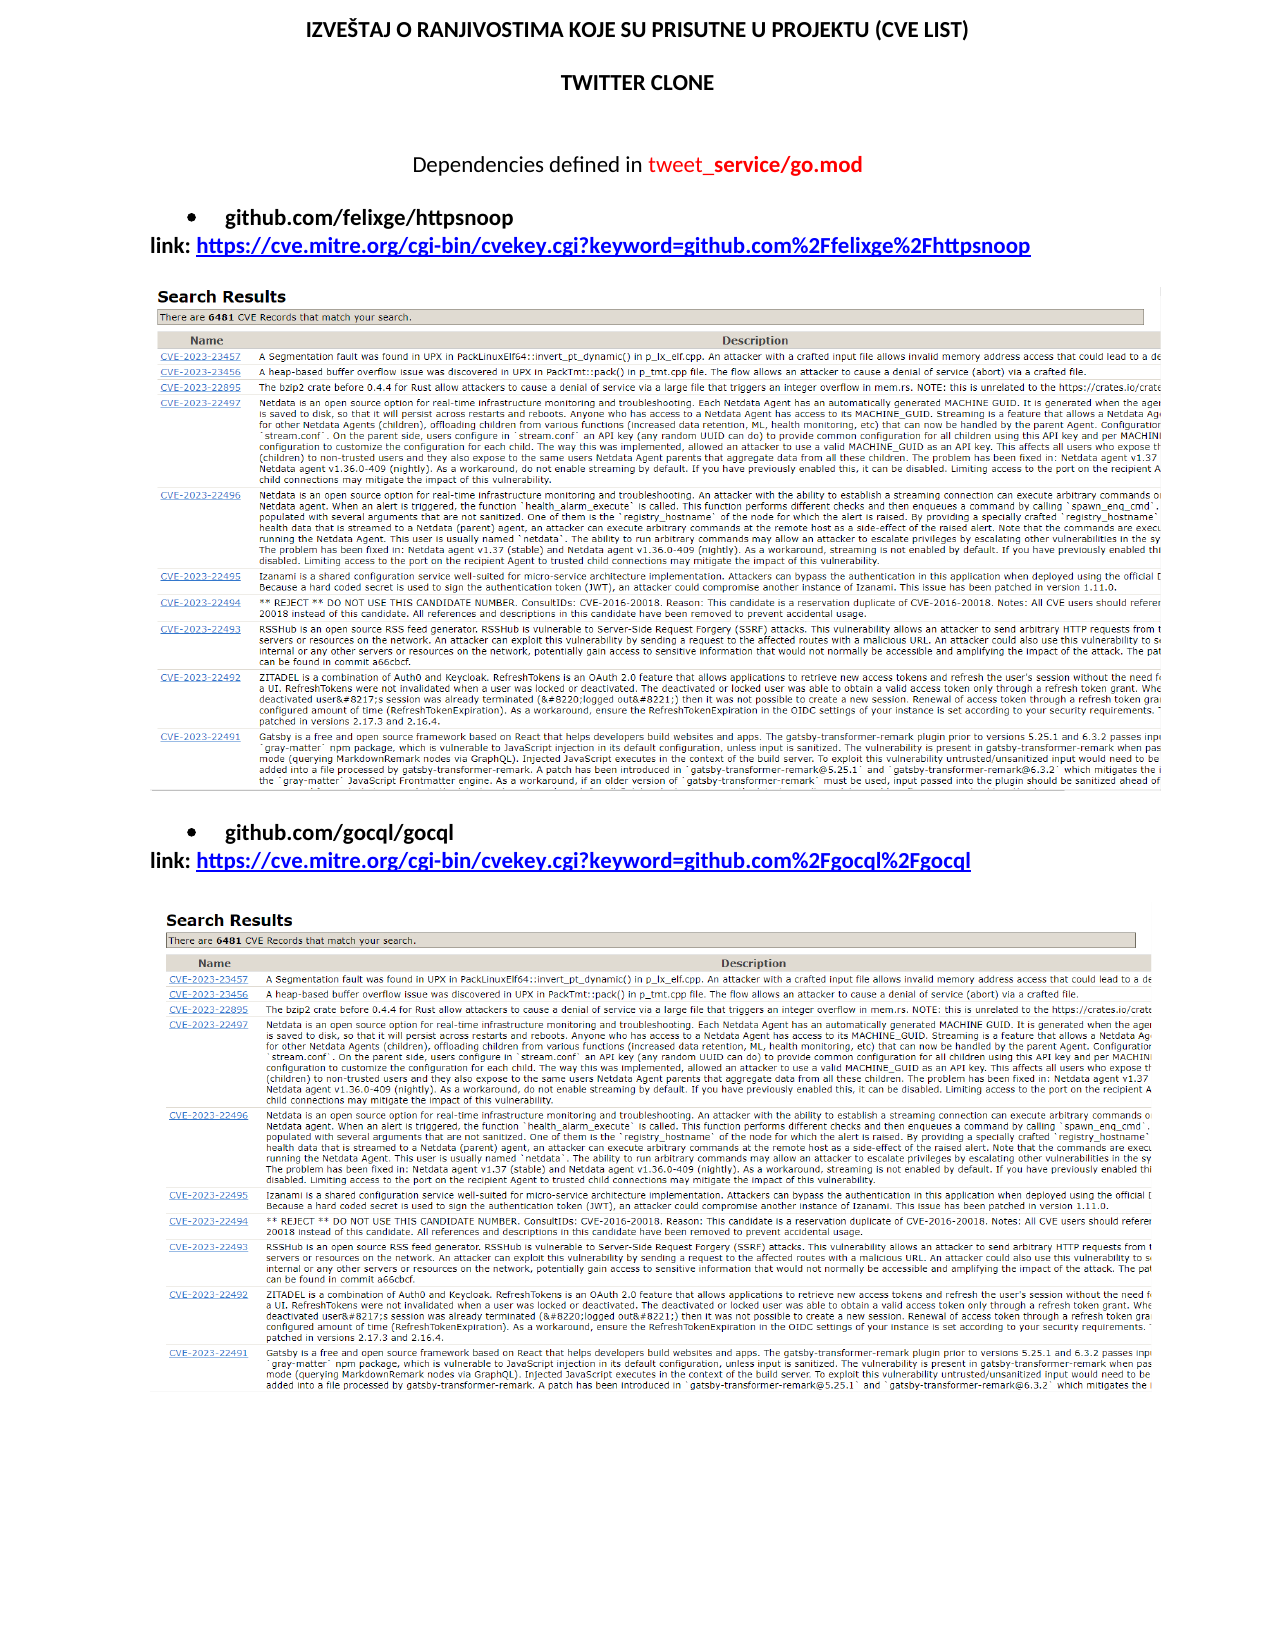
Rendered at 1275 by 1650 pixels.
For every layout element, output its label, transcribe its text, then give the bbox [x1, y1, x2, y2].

text link: https://cve.mitre.org/cgi-bin/cvekey.cgi?keyword=github.com%2Fgocql%2Fgocql [150, 846, 1125, 874]
text Dependencies defined in tweet_service/go.mod [150, 150, 1125, 178]
picture [150, 287, 1161, 791]
text link: https://cve.mitre.org/cgi-bin/cvekey.cgi?keyword=github.com%2Ffelixge%2Fhttpsnoop [150, 231, 1125, 259]
list github.com/gocql/gocql [187, 818, 1125, 846]
picture [150, 902, 1152, 1392]
list github.com/felixge/httpsnoop [187, 203, 1125, 231]
